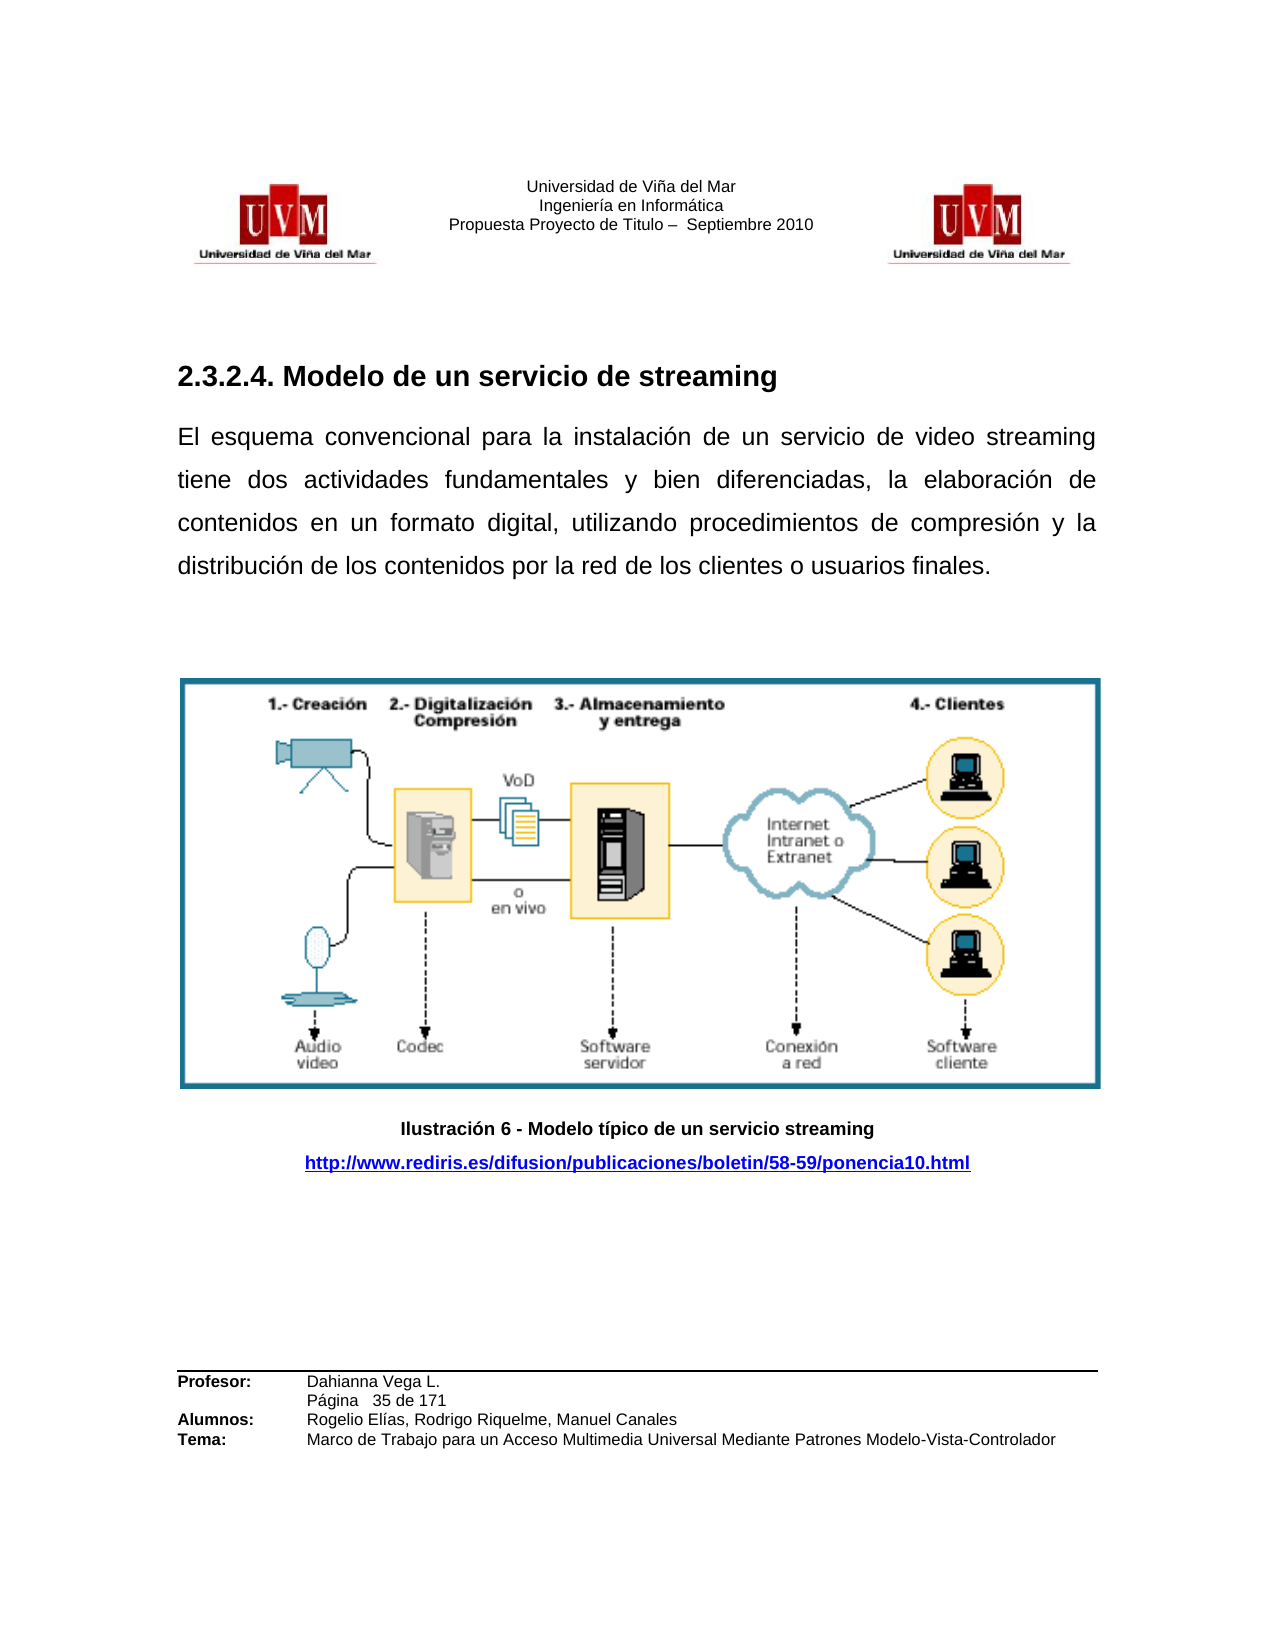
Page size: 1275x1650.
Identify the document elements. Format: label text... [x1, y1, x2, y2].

text Ilustración 6 - Modelo típico de un servicio streaming [177, 1118, 1098, 1139]
text El esquema convencional para la instalación de un servicio de video streaming tiene dos actividades fundamentales y bien diferenciadas, la elaboración de contenidos en un formato digital, utilizando procedimientos de compresión y la distribución de los contenidos por la red de los clientes o usuarios finales. [177, 422, 1098, 580]
picture [871, 176, 1084, 267]
picture [180, 678, 1101, 1089]
subtitle 2.3.2.4. Modelo de un servicio de streaming [177, 359, 1098, 392]
picture [177, 176, 390, 267]
text http://www.rediris.es/difusion/publicaciones/boletin/58-59/ponencia10.html [177, 1152, 1098, 1173]
